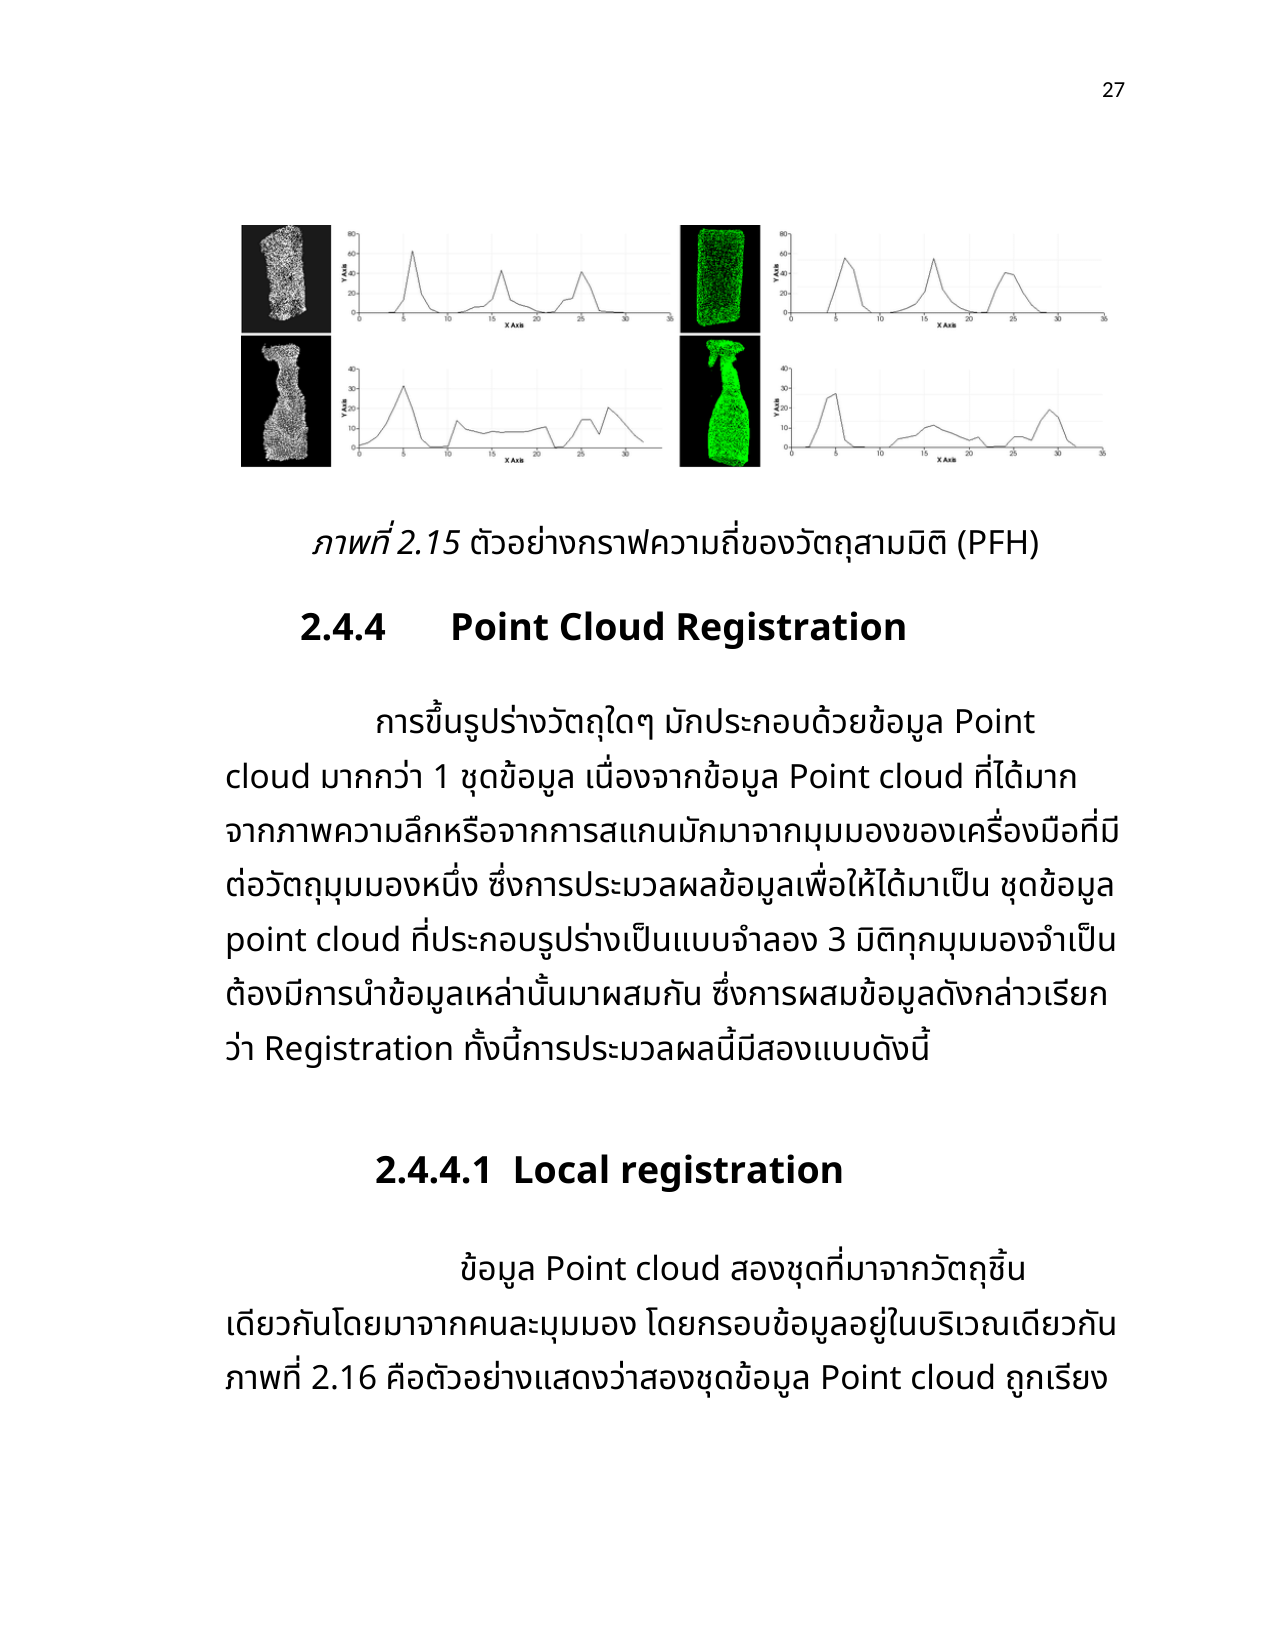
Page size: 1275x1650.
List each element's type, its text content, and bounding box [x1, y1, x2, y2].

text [225, 1245, 1125, 1404]
picture [241, 225, 1109, 468]
subtitle 2.4.4 Point Cloud Registration [225, 600, 1125, 651]
text การขึ้นรูปร่างวัตถุใดๆ มักประกอบด้วยข้อมูล Point cloud มากกว่า 1 ชุดข้อมูล เนื่องจากข้อมูล Point cloud ที่ได้มากจากภาพความลึกหรือจากการสแกนมักมาจากมุมมองของเครื่องมือที่มีต่อวัตถุมุมมองหนึ่ง ซึ่งการประมวลผลข้อมูลเพื่อให้ได้มาเป็น ชุดข้อมูล point cloud ที่ประกอบรูปร่างเป็นแบบจำลอง 3 มิติทุกมุมมองจำเป็นต้องมีการนำข้อมูลเหล่านั้นมาผสมกัน ซึ่งการผสมข้อมูลดังกล่าวเรียกว่า Registration ทั้งนี้การประมวลผลนี้มีสองแบบดังนี้ [225, 698, 1125, 1075]
text ภาพที่ 2.15 ตัวอย่างกราฟความถี่ของวัตถุสามมิติ (PFH) [225, 519, 1125, 570]
subtitle 2.4.4.1 Local registration [225, 1143, 1125, 1194]
